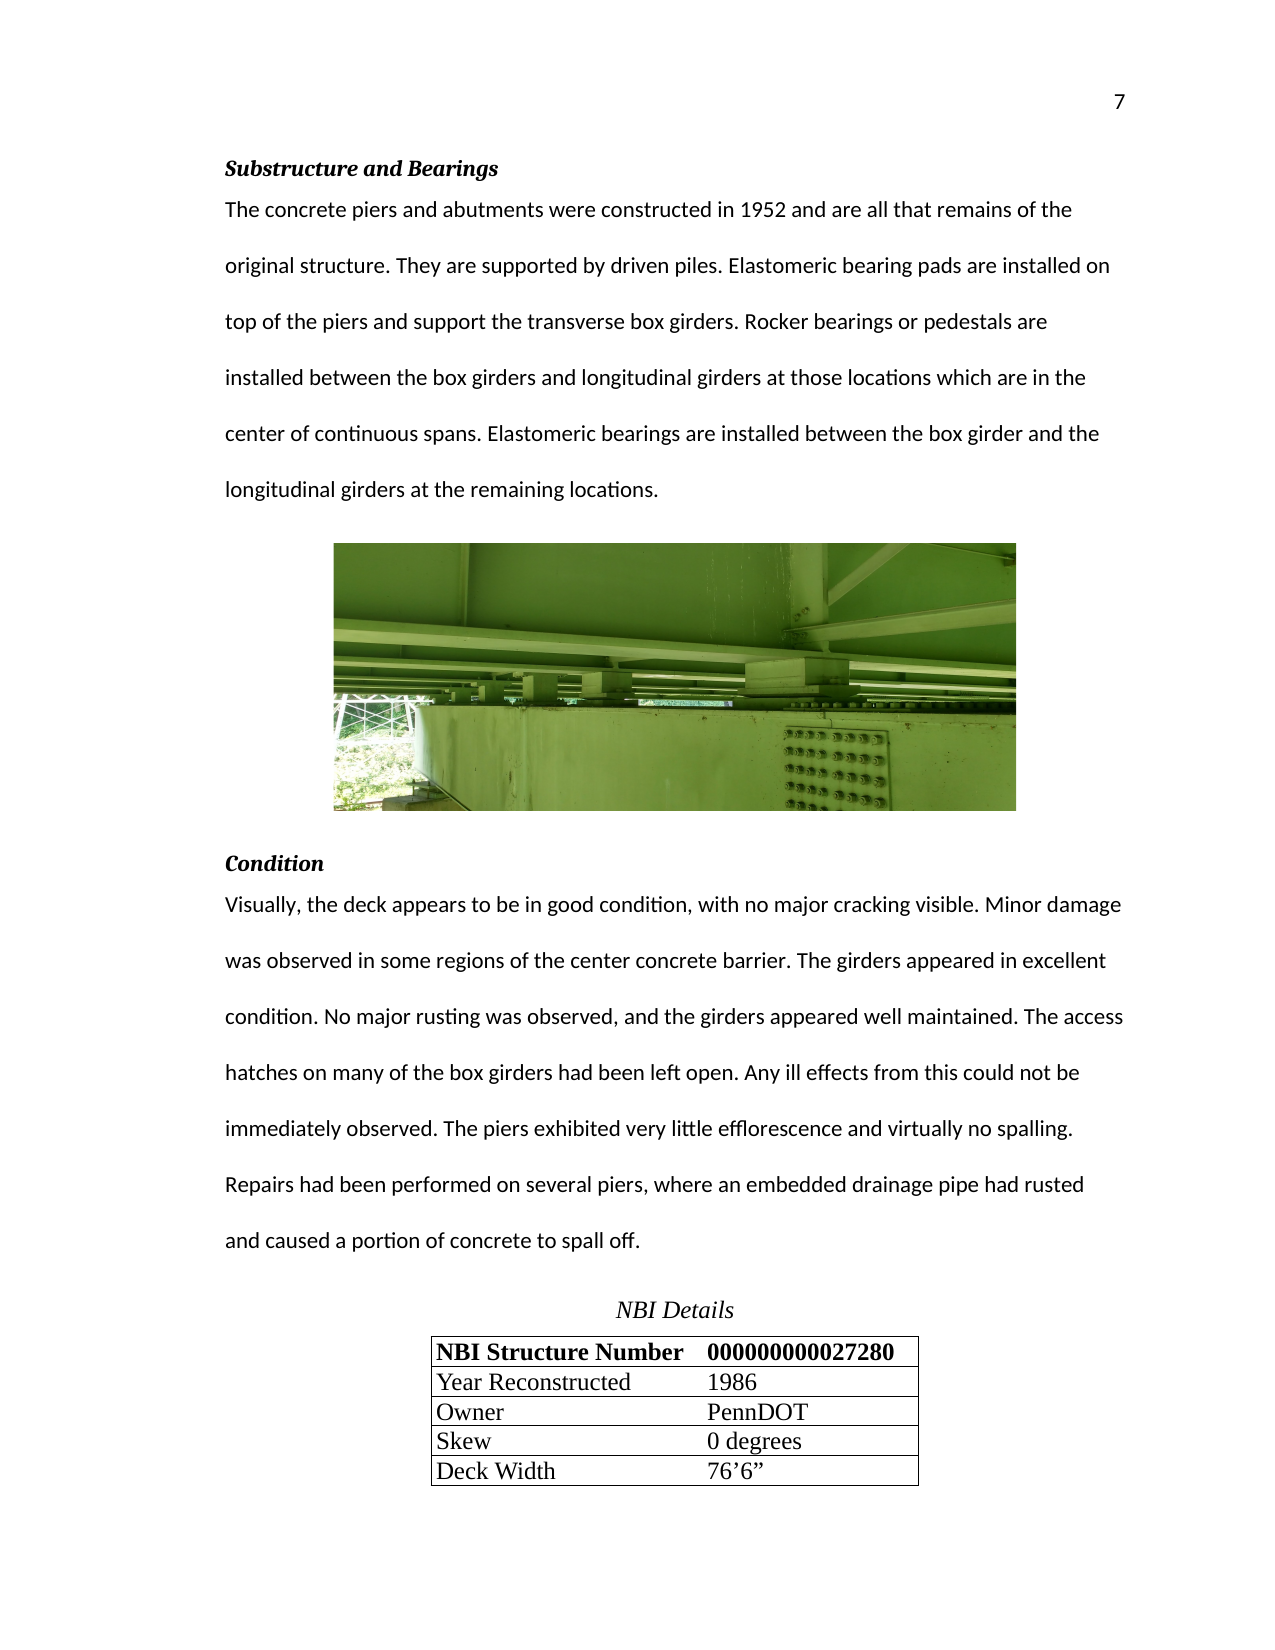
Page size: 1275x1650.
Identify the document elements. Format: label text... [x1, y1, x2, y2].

text NBI Details [225, 1295, 1125, 1323]
subtitle Substructure and Bearings [225, 156, 1125, 182]
table_header 000000000027280 [703, 1337, 918, 1366]
table_cell PennDOT [703, 1397, 918, 1425]
picture [333, 543, 1017, 811]
table_cell Owner [432, 1397, 702, 1425]
table_cell 0 degrees [703, 1426, 918, 1455]
table_cell Deck Width [432, 1456, 702, 1485]
table_cell Year Reconstructed [432, 1367, 702, 1396]
text Visually, the deck appears to be in good condition, with no major cracking visible. Minor damage was observed in some regions of the center concrete barrier. The girders appeared in excellent condition. No major rusting was observed, and the girders appeared well maintained. The access hatches on many of the box girders had been left open. Any ill effects from this could not be immediately observed. The piers exhibited very little efflorescence and virtually no spalling. Repairs had been performed on several piers, where an embedded drainage pipe had rusted and caused a portion of concrete to spall off. [225, 890, 1125, 1254]
subtitle Condition [225, 851, 1125, 877]
table_cell 1986 [703, 1367, 918, 1396]
text The concrete piers and abutments were constructed in 1952 and are all that remains of the original structure. They are supported by driven piles. Elastomeric bearing pads are installed on top of the piers and support the transverse box girders. Rocker bearings or pedestals are installed between the box girders and longitudinal girders at those locations which are in the center of continuous spans. Elastomeric bearings are installed between the box girder and the longitudinal girders at the remaining locations. [225, 195, 1125, 503]
table_cell Skew [432, 1426, 702, 1455]
table_header NBI Structure Number [432, 1337, 702, 1366]
table_cell 76’6” [703, 1456, 918, 1485]
